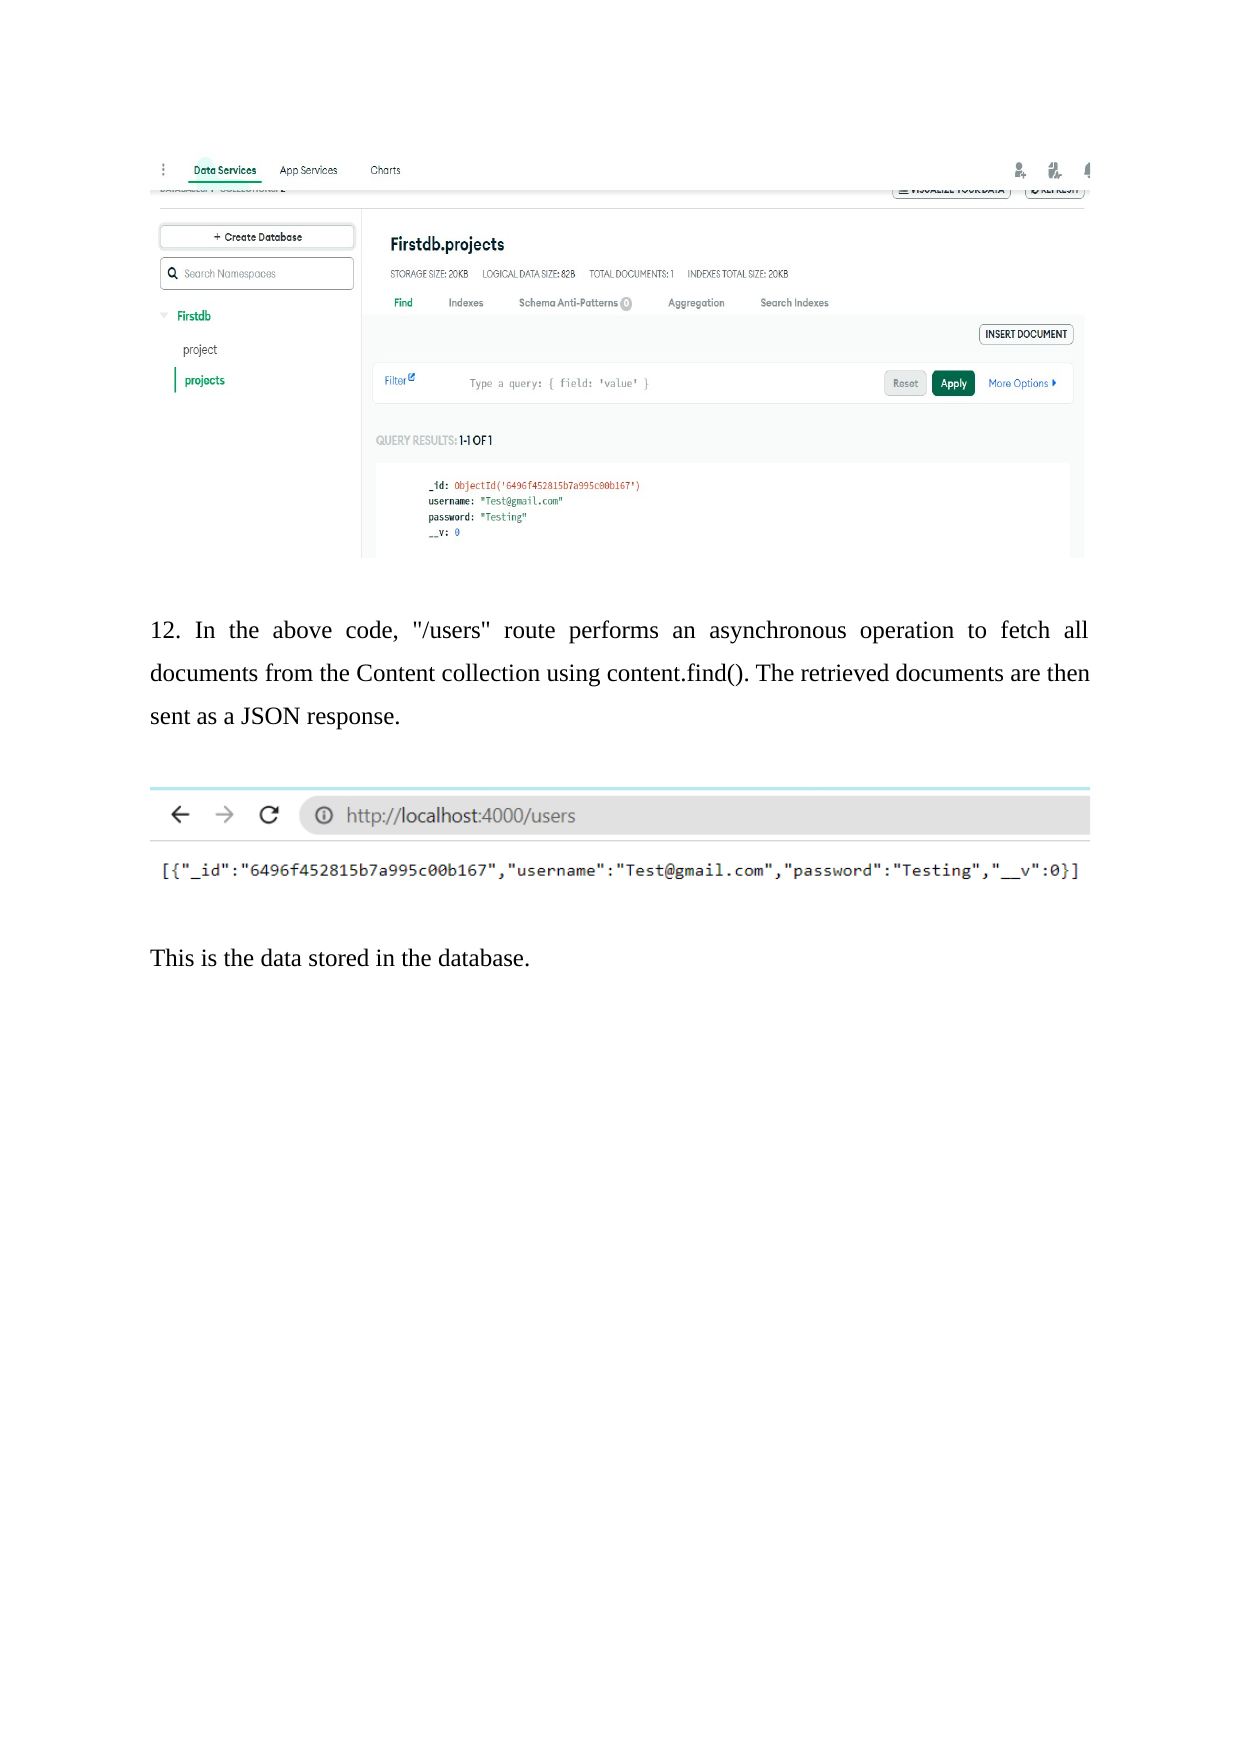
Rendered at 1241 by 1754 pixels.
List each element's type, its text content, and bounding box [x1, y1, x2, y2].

text This is the data stored in the database. [150, 943, 1090, 972]
picture [150, 150, 1091, 558]
text 12. In the above code, "/users" route performs an asynchronous operation to fetch all documents from the Content collection using content.find(). The retrieved documents are then sent as a JSON response. [150, 615, 1090, 730]
picture [150, 787, 1091, 929]
